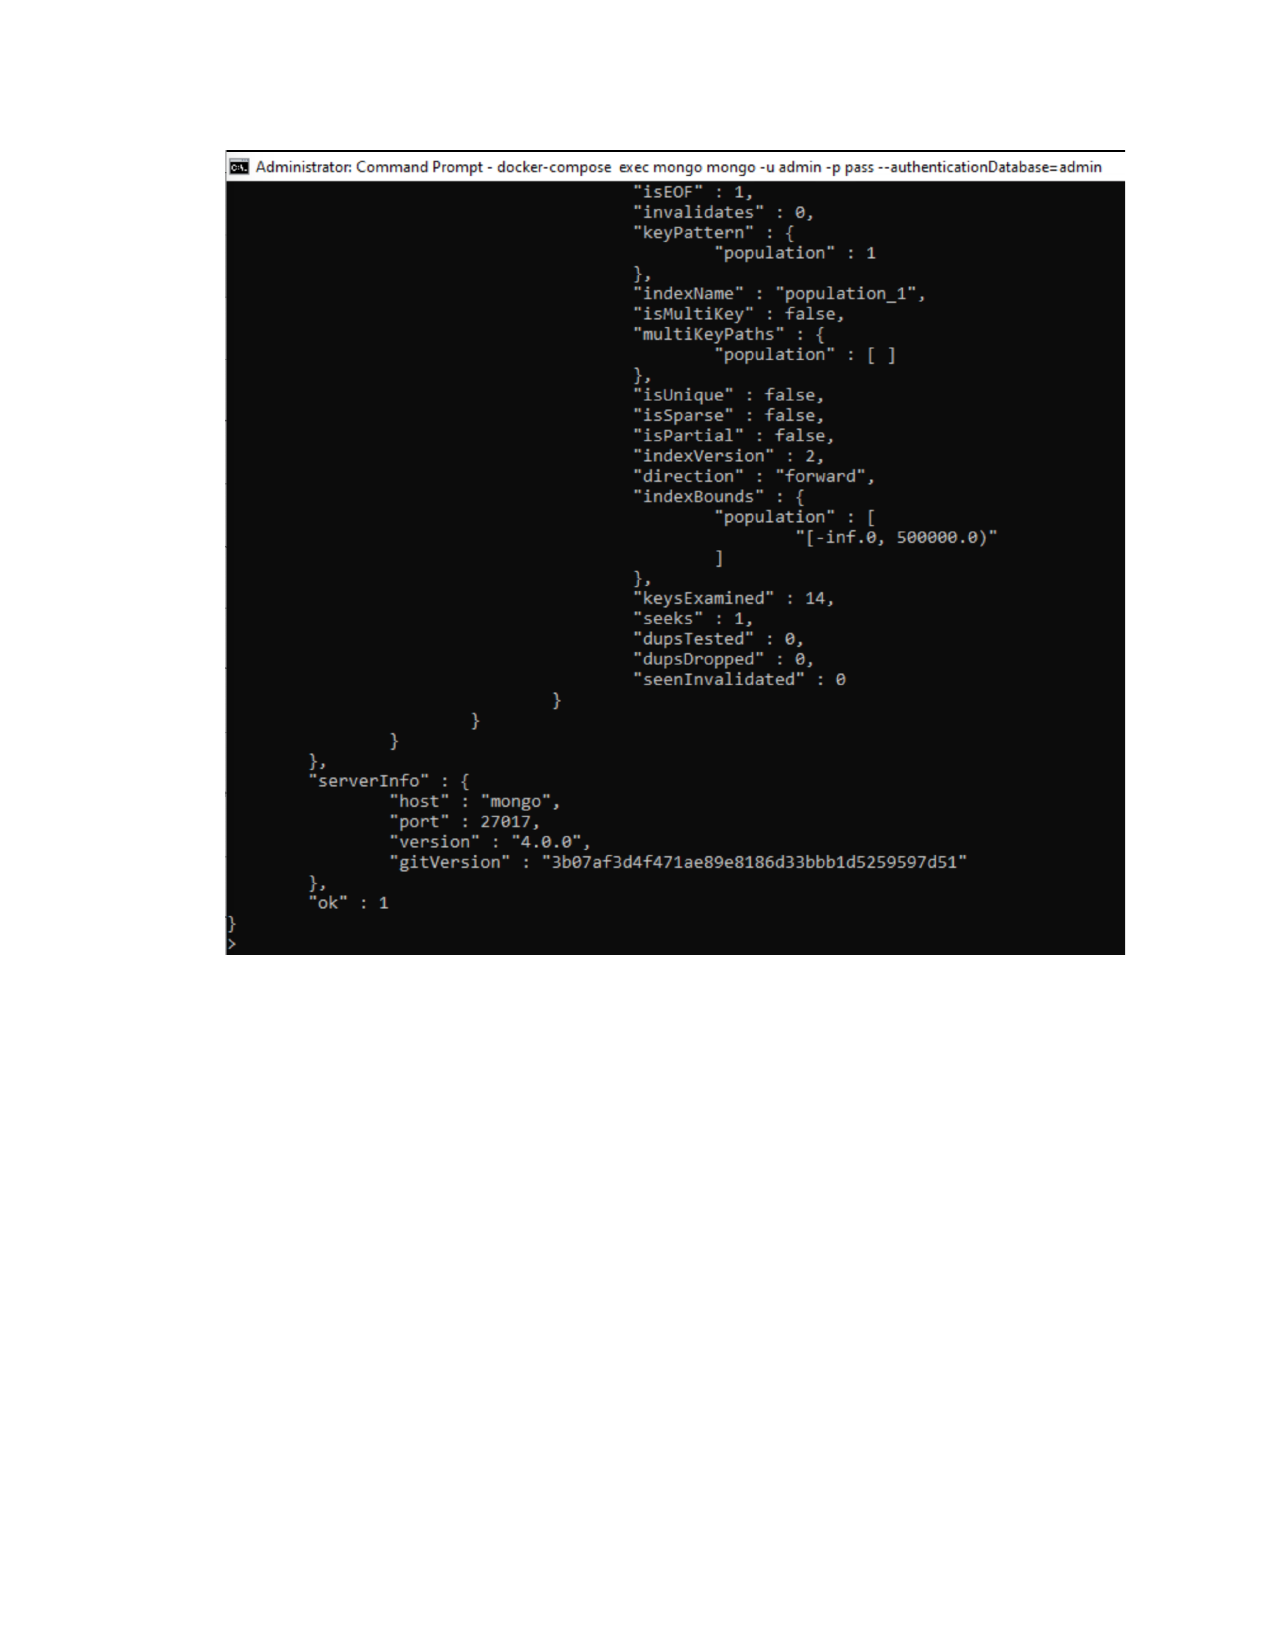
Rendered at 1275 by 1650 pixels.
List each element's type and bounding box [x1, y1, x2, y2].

picture [225, 150, 1125, 955]
